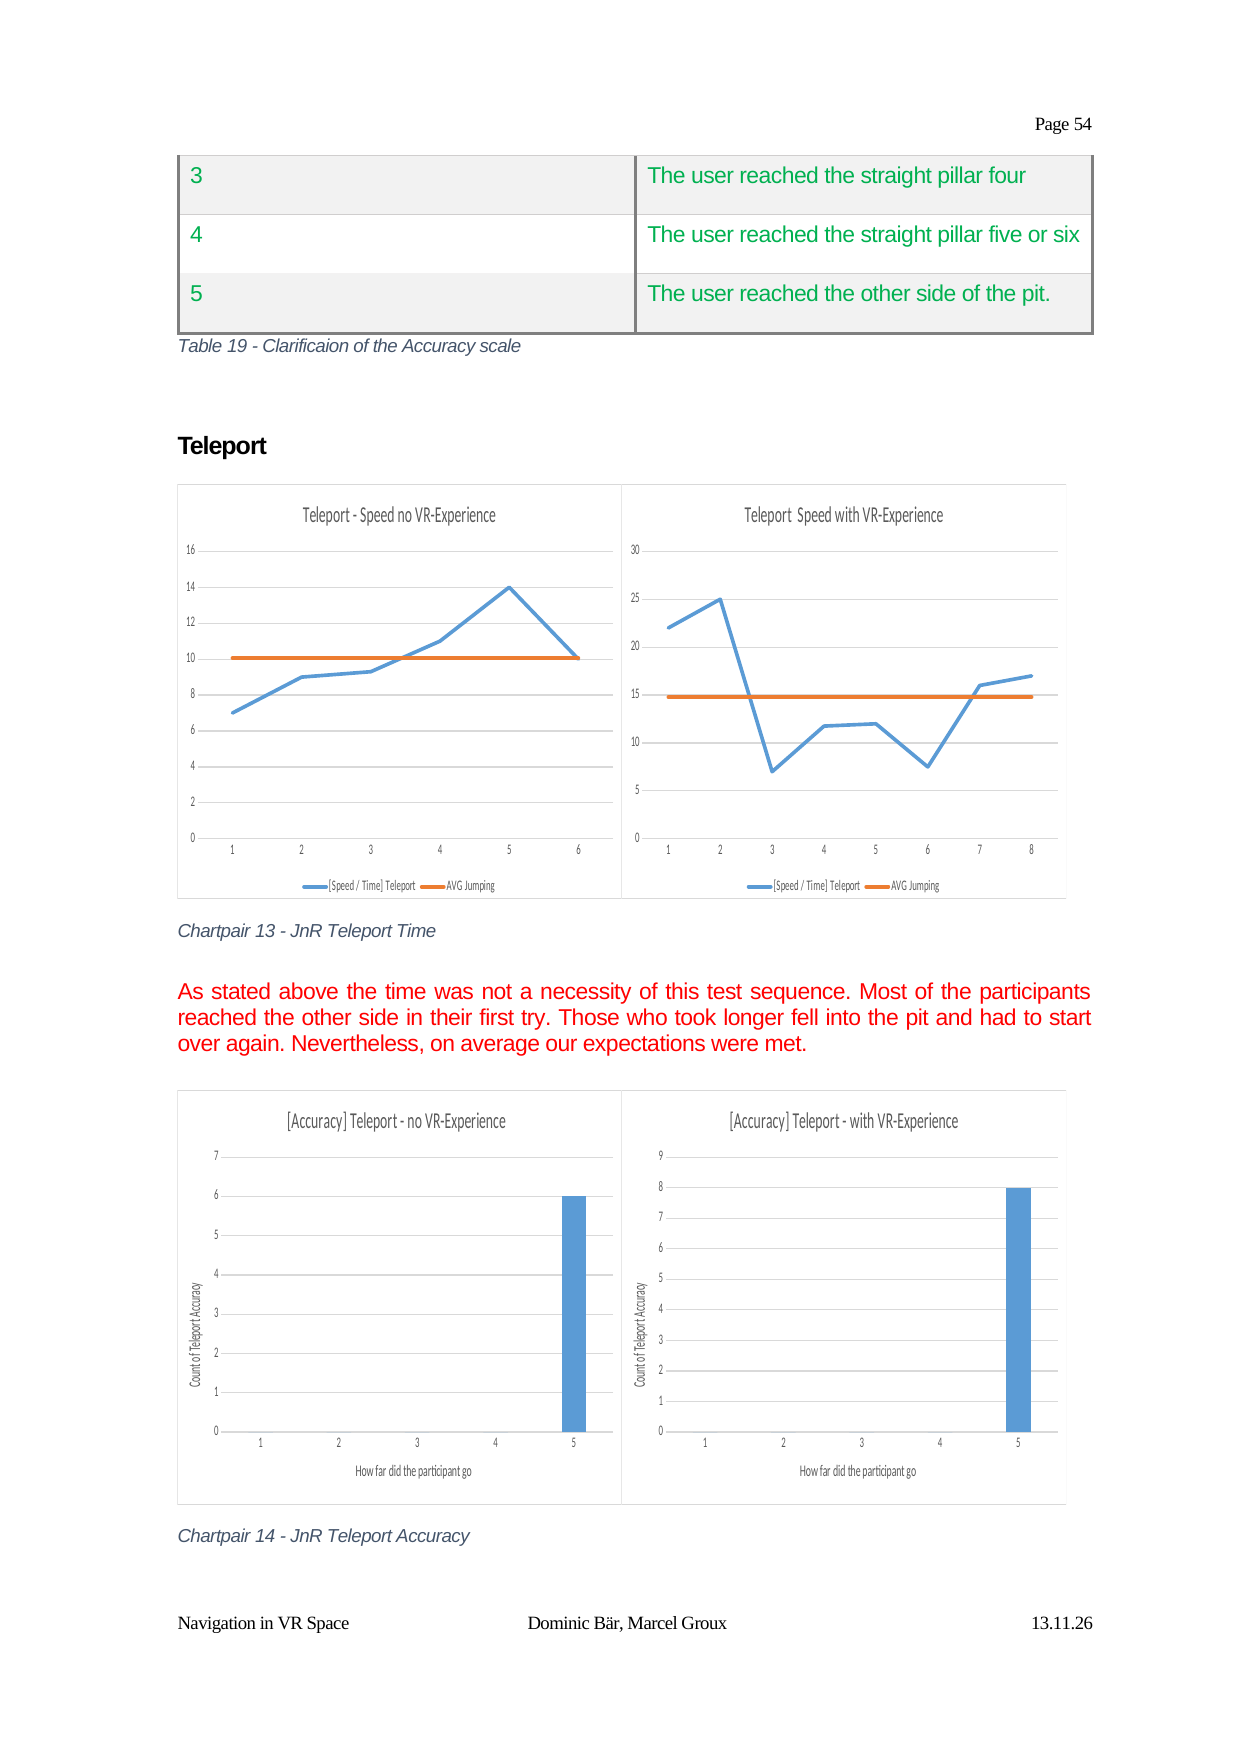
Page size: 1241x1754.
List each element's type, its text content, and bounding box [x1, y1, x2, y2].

table_cell 3 [180, 156, 634, 214]
text As stated above the time was not a necessity of this test sequence. Most of the participants reached the other side in their first try. Those who took longer fell into the pit and had to start over again. Nevertheless, on average our expectations were met. [177, 978, 1092, 1057]
table_cell 5 [180, 274, 634, 332]
subtitle Teleport [177, 431, 1092, 459]
table_cell 4 [180, 215, 634, 273]
text Table 19 - Clarificaion of the Accuracy scale [177, 335, 1092, 357]
table_cell The user reached the straight pillar four [637, 156, 1091, 214]
text Chartpair 13 - JnR Teleport Time [177, 919, 1092, 941]
text Chartpair 14 - JnR Teleport Accuracy [177, 1525, 1092, 1547]
table_cell The user reached the other side of the pit. [637, 274, 1091, 332]
table_cell The user reached the straight pillar five or six [637, 215, 1091, 273]
